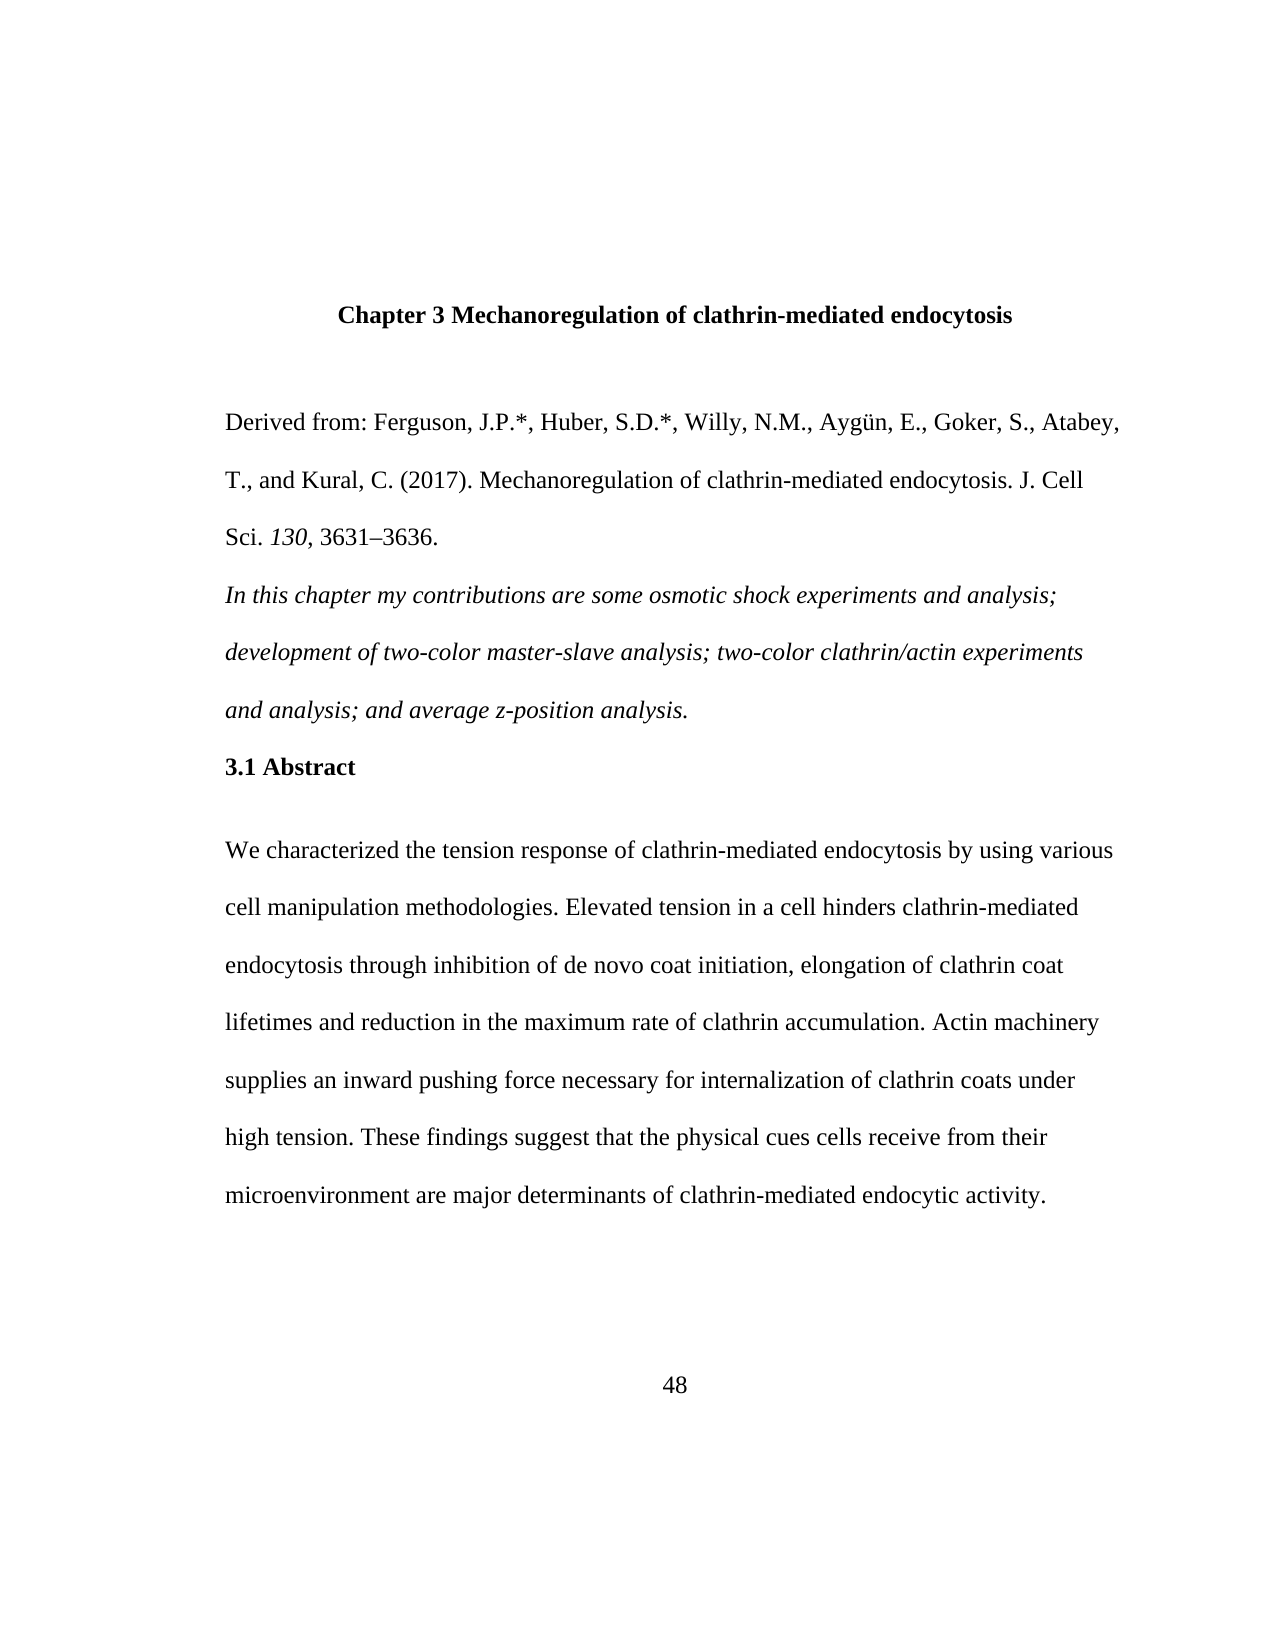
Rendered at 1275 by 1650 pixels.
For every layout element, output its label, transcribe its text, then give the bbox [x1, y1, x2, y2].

text Derived from: Ferguson, J.P.*, Huber, S.D.*, Willy, N.M., Aygün, E., Goker, S., Atabey, T., and Kural, C. (2017). Mechanoregulation of clathrin-mediated endocytosis. J. Cell Sci. 130, 3631–3636. [225, 407, 1125, 551]
subtitle Mechanoregulation of clathrin-mediated endocytosis [225, 300, 1125, 329]
text In this chapter my contributions are some osmotic shock experiments and analysis; development of two-color master-slave analysis; two-color clathrin/actin experiments and analysis; and average z-position analysis. [225, 580, 1125, 724]
text We characterized the tension response of clathrin-mediated endocytosis by using various cell manipulation methodologies. Elevated tension in a cell hinders clathrin-mediated endocytosis through inhibition of de novo coat initiation, elongation of clathrin coat lifetimes and reduction in the maximum rate of clathrin accumulation. Actin machinery supplies an inward pushing force necessary for internalization of clathrin coats under high tension. These findings suggest that the physical cues cells receive from their microenvironment are major determinants of clathrin-mediated endocytic activity. [225, 835, 1125, 1209]
subtitle 3.1 Abstract [225, 752, 1125, 781]
